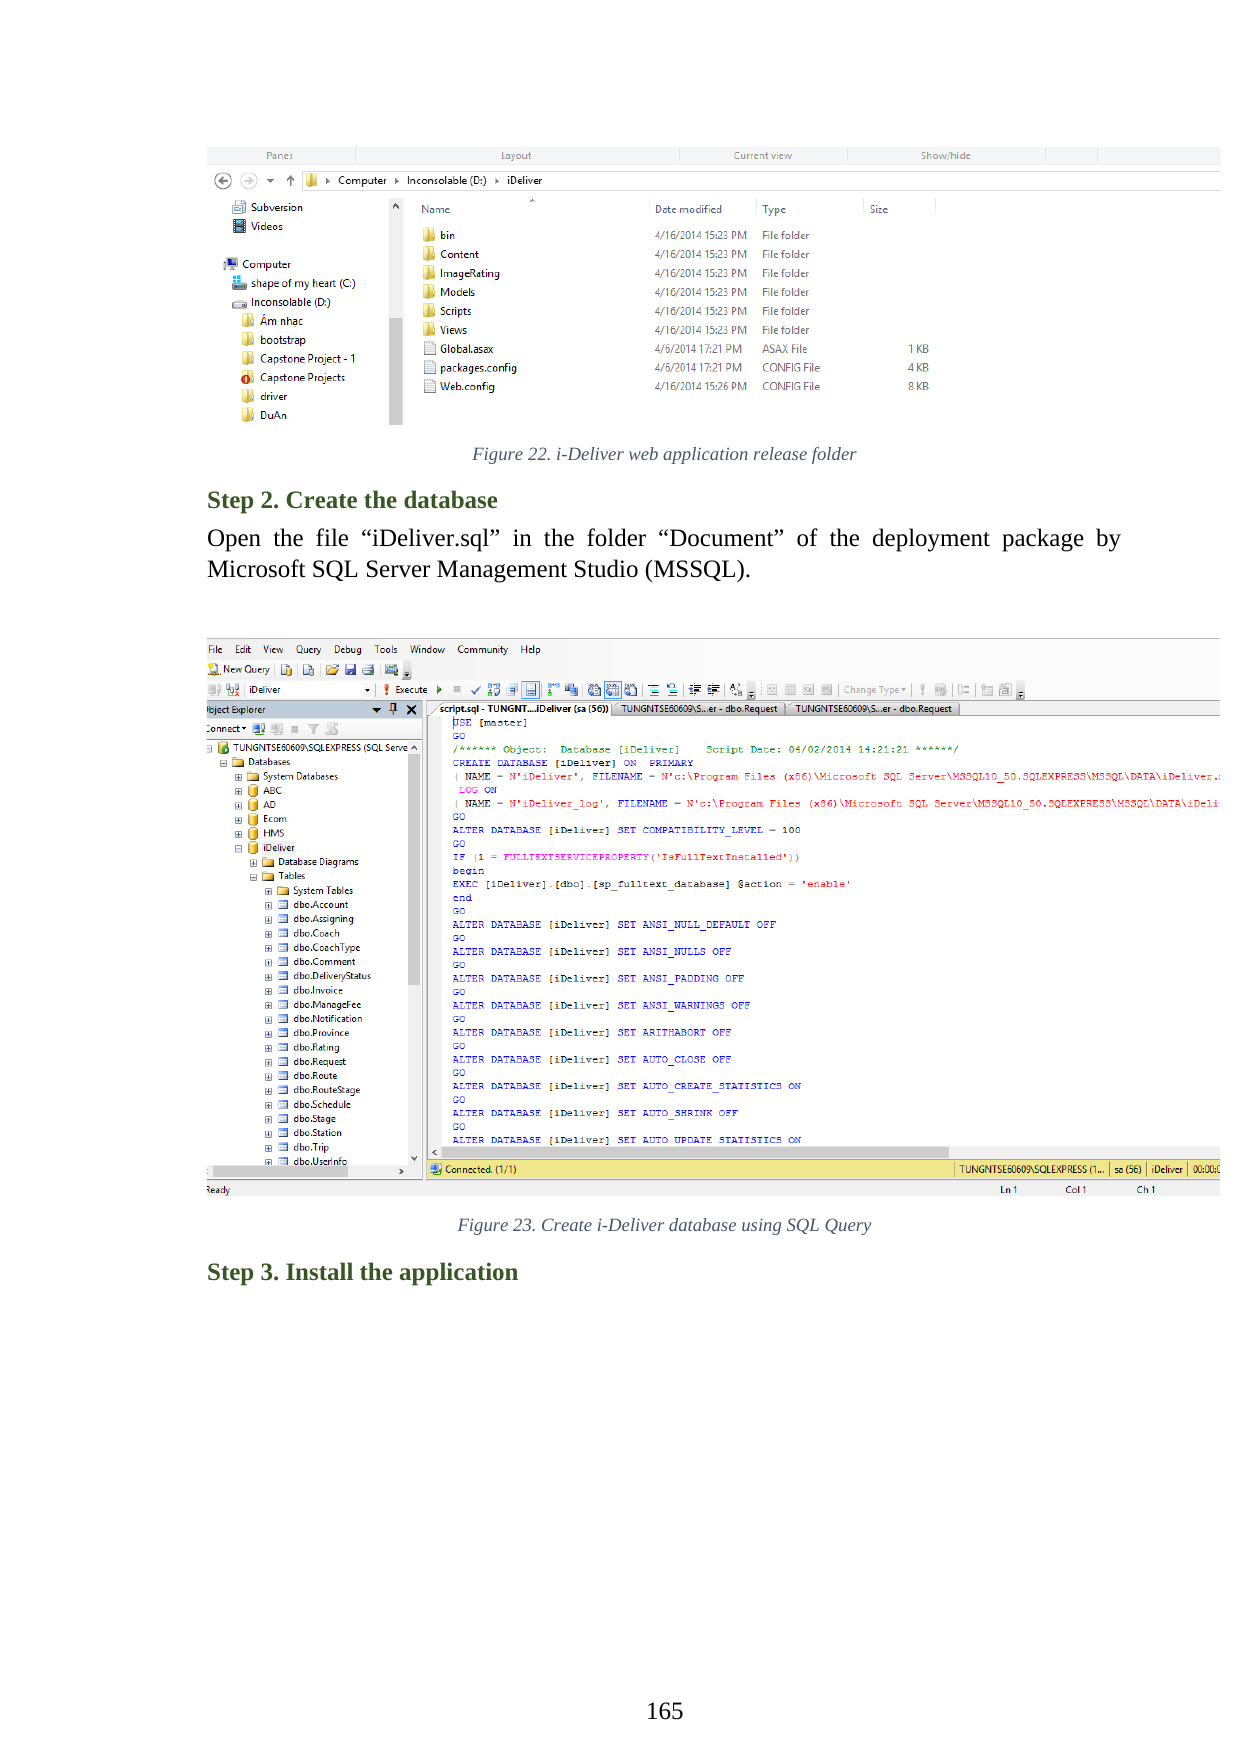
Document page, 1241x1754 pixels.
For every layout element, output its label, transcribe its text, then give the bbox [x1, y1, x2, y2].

text Figure 23. Create i-Deliver database using SQL Query [207, 1214, 1122, 1236]
picture [206, 147, 1221, 425]
picture [206, 638, 1220, 1196]
text Open the file “iDeliver.sql” in the folder “Document” of the deployment package by Microsoft SQL Server Management Studio (MSSQL). [207, 523, 1122, 583]
text Step 3. Install the application [207, 1257, 1122, 1285]
text Figure 22. i-Deliver web application release folder [207, 443, 1122, 465]
text Step 2. Create the database [207, 486, 1122, 514]
